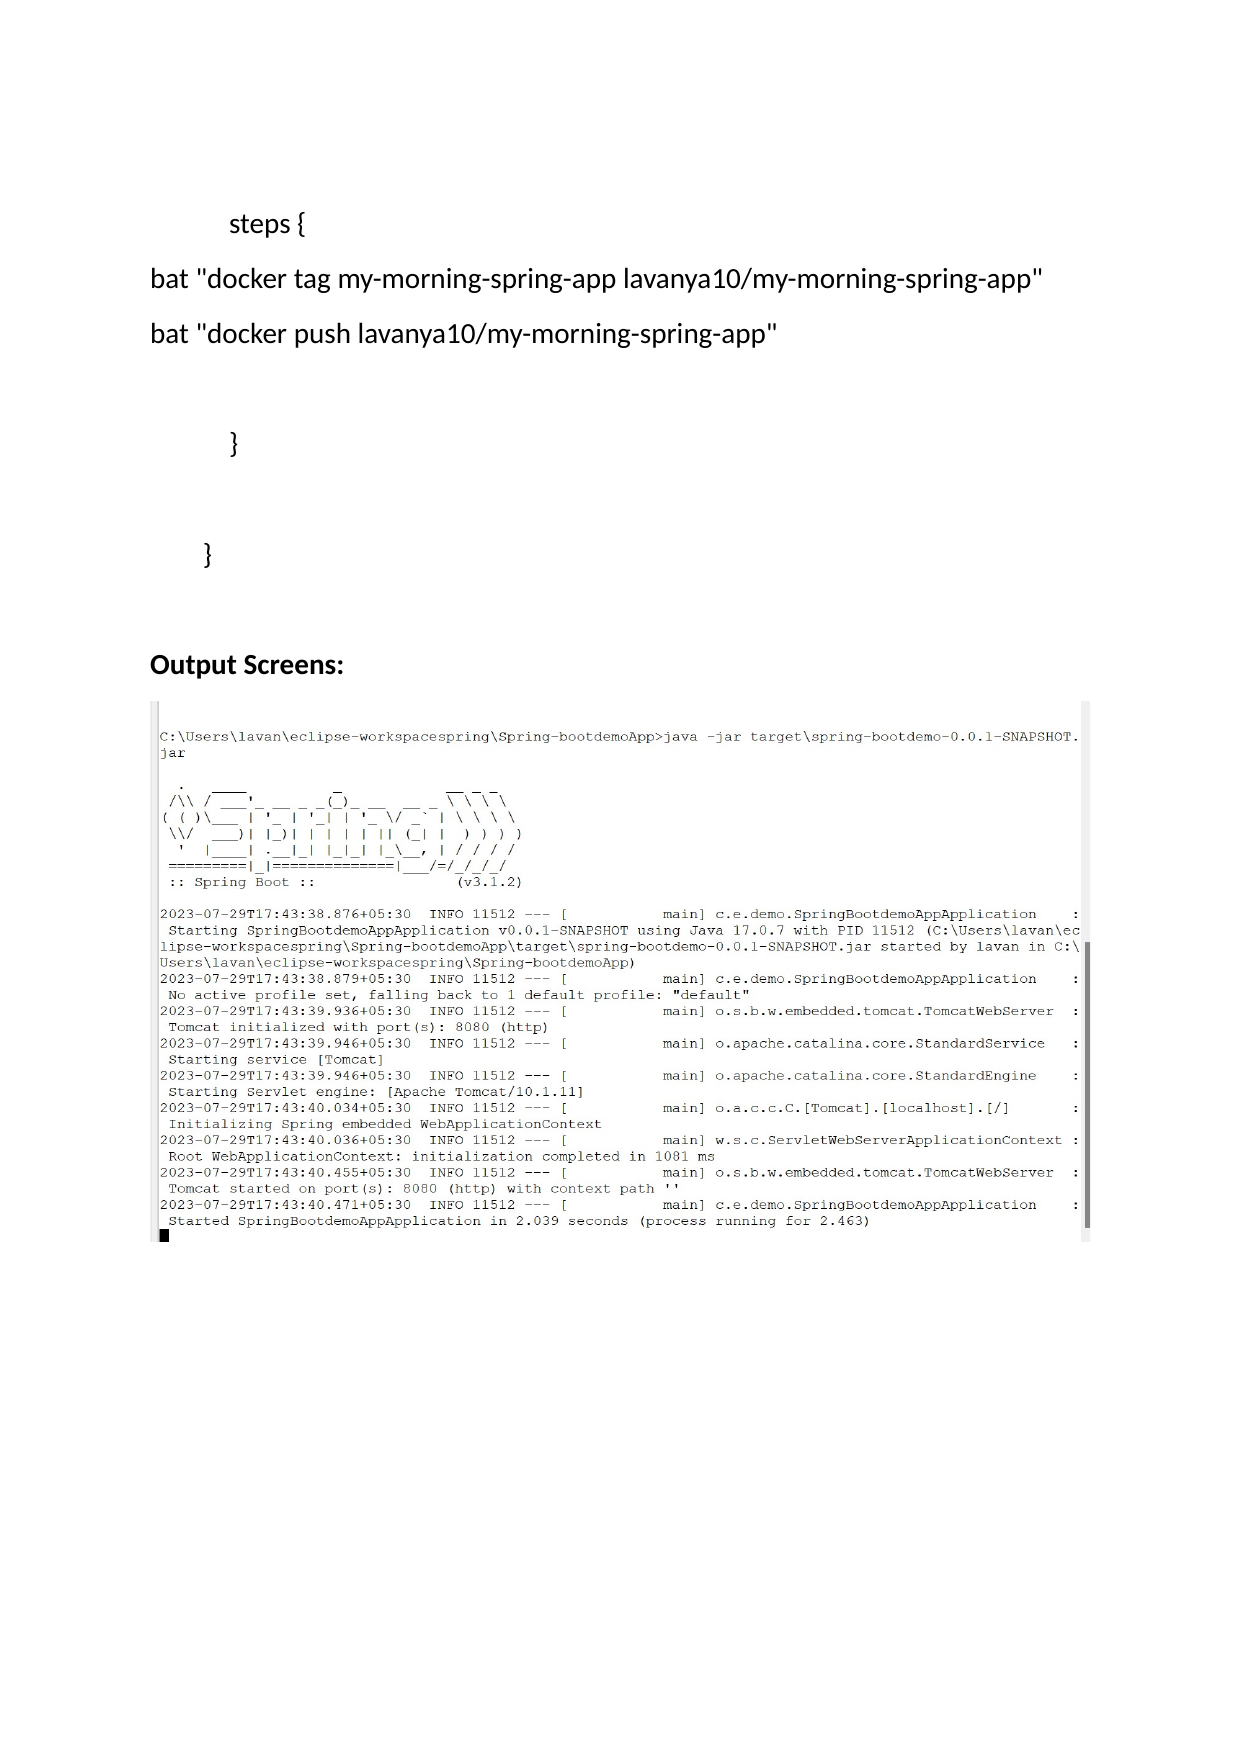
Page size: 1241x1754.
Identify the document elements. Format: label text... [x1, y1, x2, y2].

text bat "docker push lavanya10/my-morning-spring-app" [150, 315, 1090, 351]
text bat "docker tag my-morning-spring-app lavanya10/my-morning-spring-app" [150, 260, 1090, 296]
text steps { [150, 205, 1090, 241]
text } [150, 426, 1090, 461]
picture [150, 701, 1091, 1242]
text Output Screens: [150, 646, 1090, 682]
text } [150, 536, 1090, 571]
